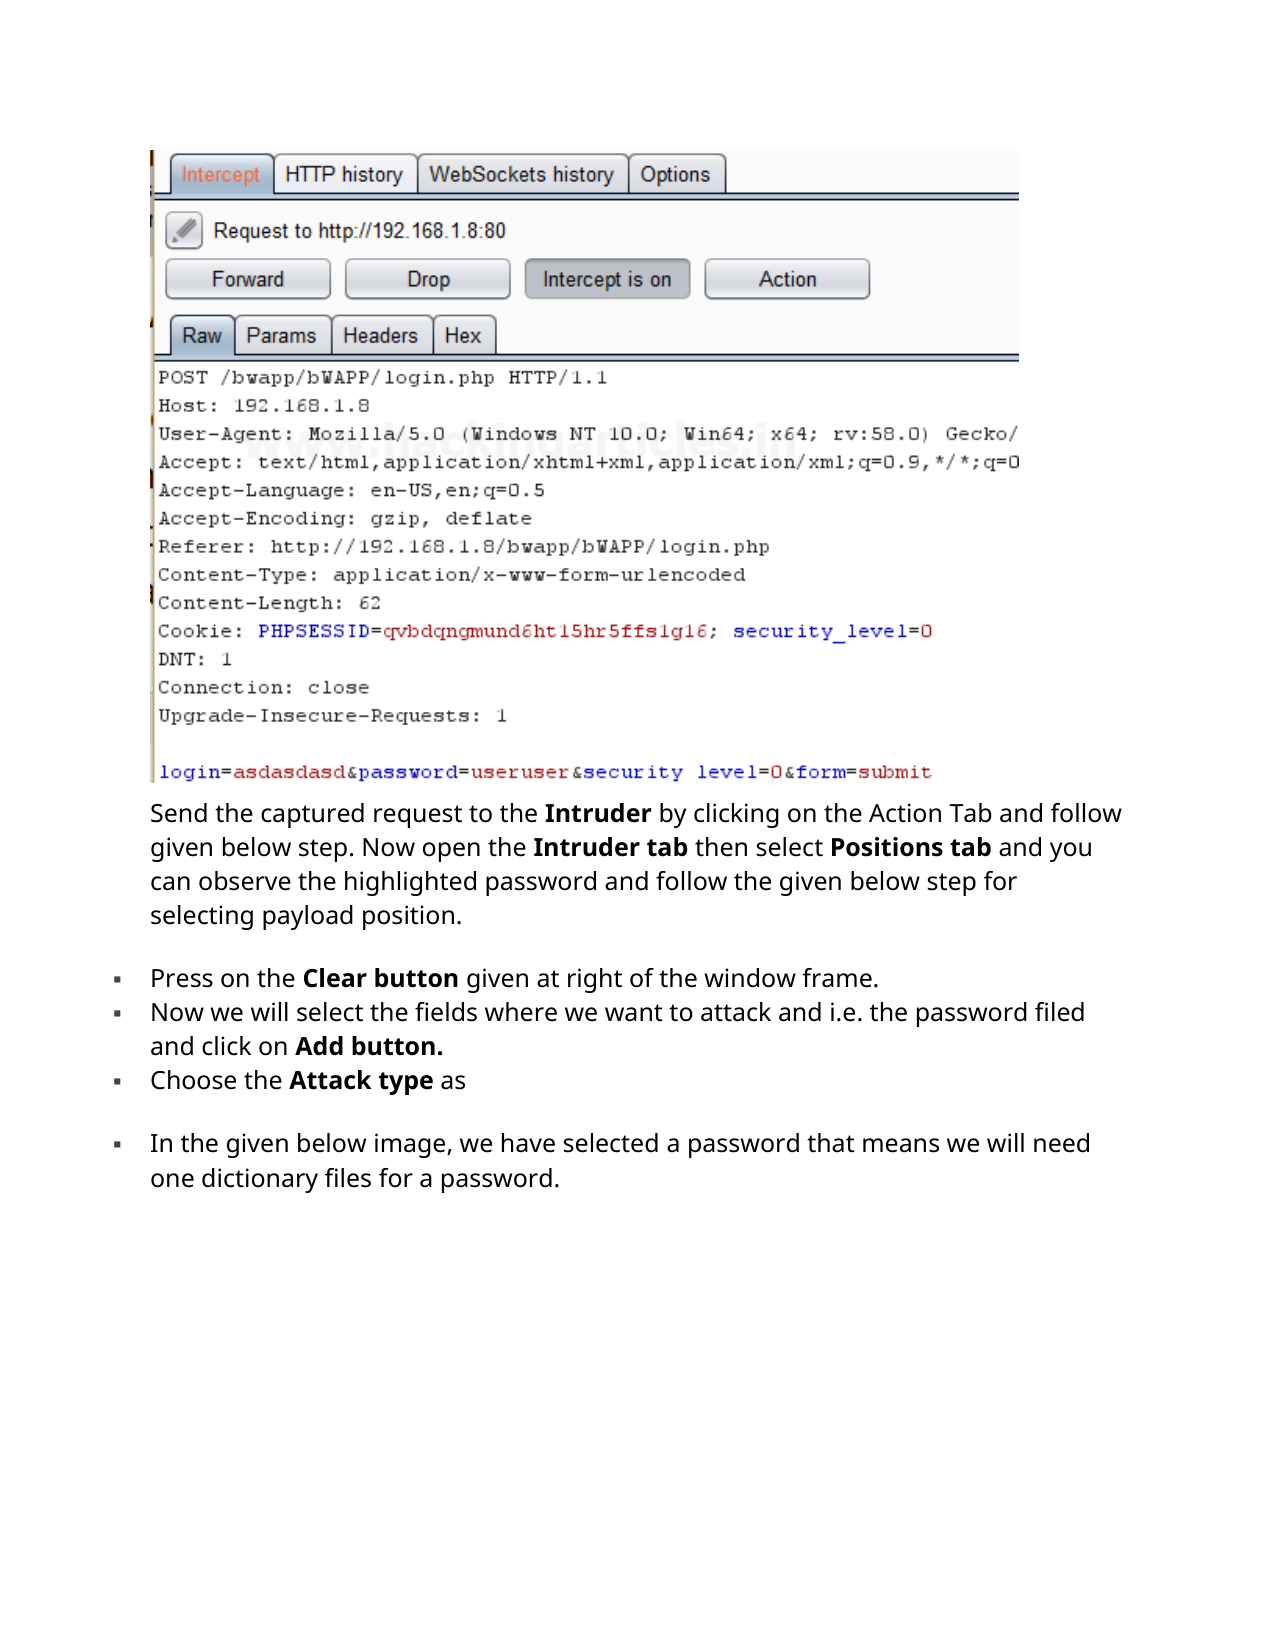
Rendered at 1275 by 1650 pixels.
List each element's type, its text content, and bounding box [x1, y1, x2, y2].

text Send the captured request to the Intruder by clicking on the Action Tab and follow given below step. Now open the Intruder tab then select Positions tab and you can observe the highlighted password and follow the given below step for selecting payload position. [150, 795, 1125, 932]
picture [150, 150, 1019, 783]
list Choose the Attack type as [112, 1063, 1125, 1097]
list Now we will select the fields where we want to attack and i.e. the password filed and click on Add button. [112, 995, 1125, 1063]
list Press on the Clear button given at right of the window frame. [112, 961, 1125, 995]
list In the given below image, we have selected a password that means we will need one dictionary files for a password. [112, 1126, 1125, 1194]
